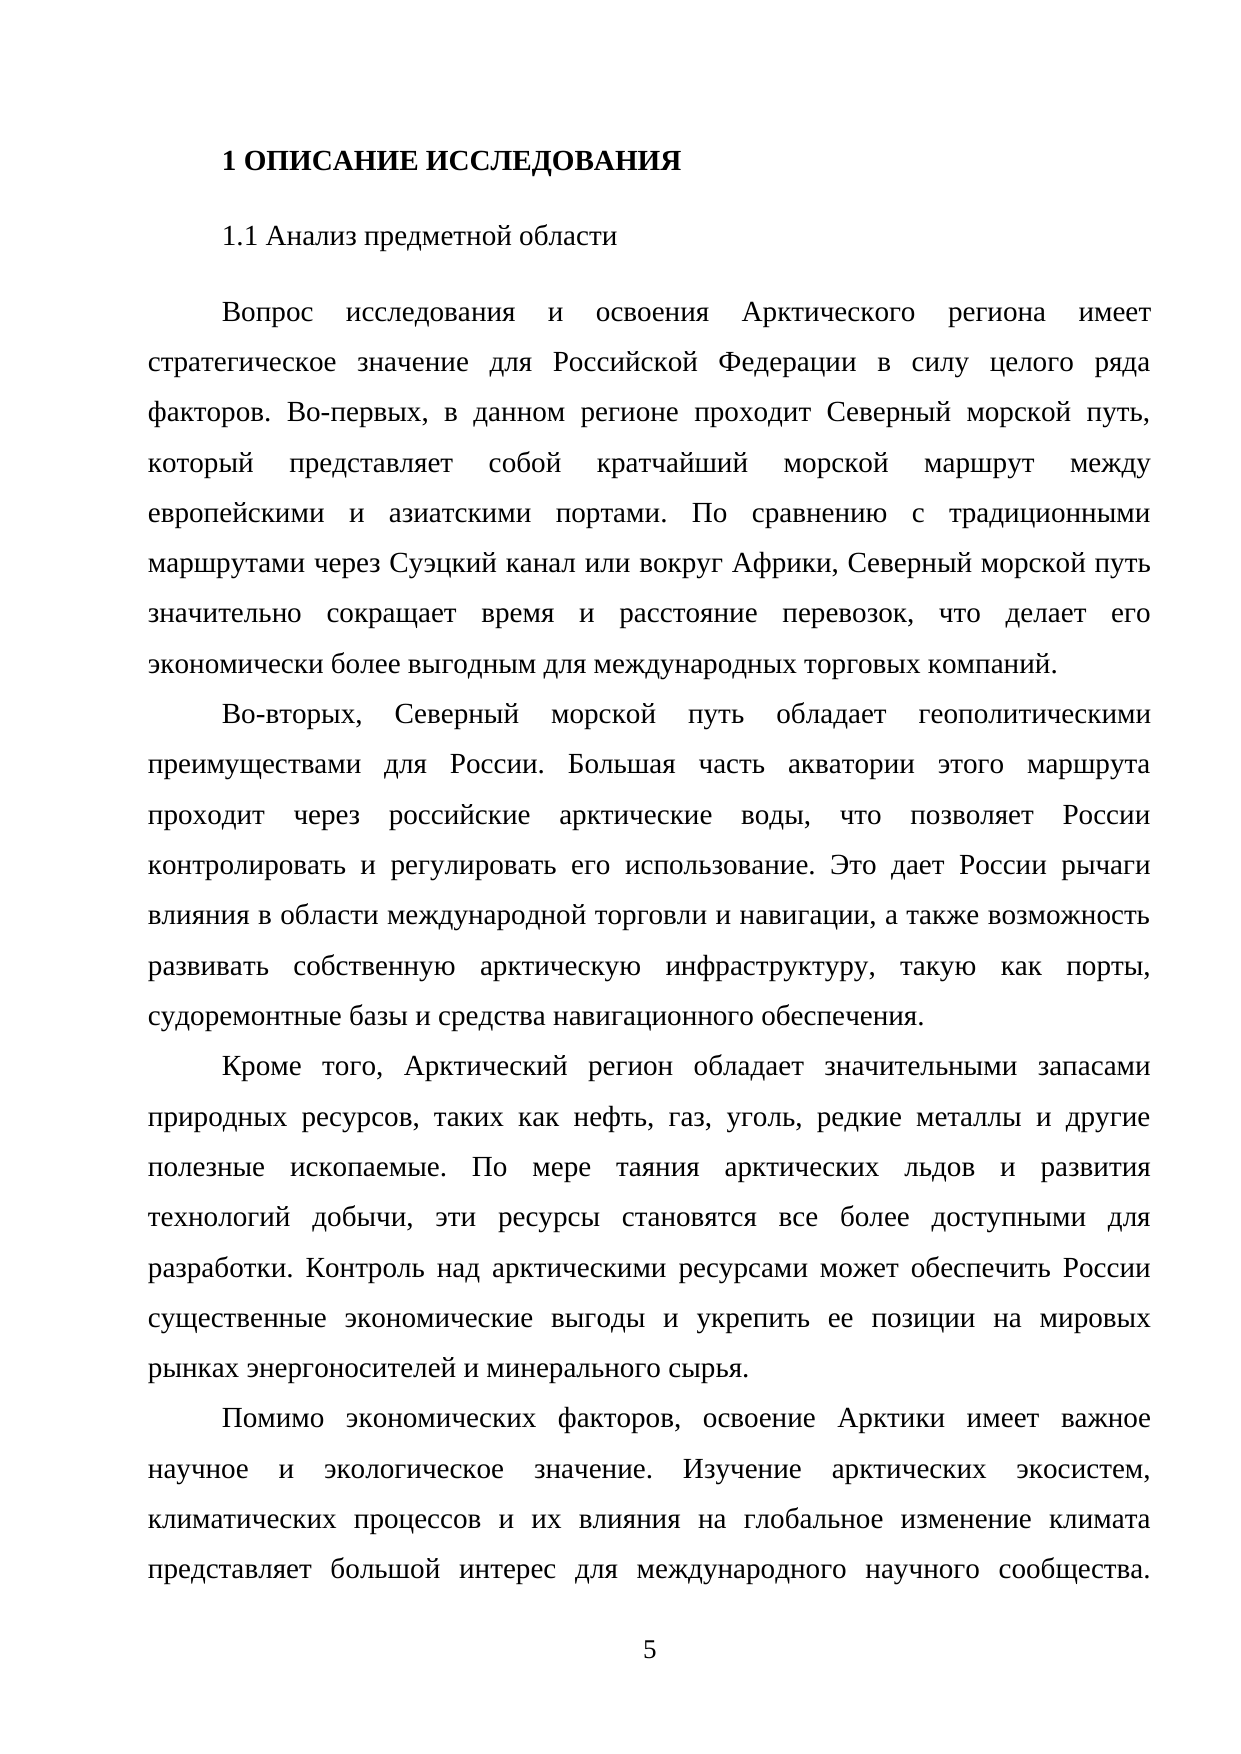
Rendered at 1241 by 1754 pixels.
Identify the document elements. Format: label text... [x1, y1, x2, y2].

text Кроме того, Арктический регион обладает значительными запасами природных ресурсов, таких как нефть, газ, уголь, редкие металлы и другие полезные ископаемые. По мере таяния арктических льдов и развития технологий добычи, эти ресурсы становятся все более доступными для разработки. Контроль над арктическими ресурсами может обеспечить России существенные экономические выгоды и укрепить ее позиции на мировых рынках энергоносителей и минерального сырья. [148, 1048, 1152, 1384]
text Вопрос исследования и освоения Арктического региона имеет стратегическое значение для Российской Федерации в силу целого ряда факторов. Во-первых, в данном регионе проходит Северный морской путь, который представляет собой кратчайший морской маршрут между европейскими и азиатскими портами. По сравнению с традиционными маршрутами через Суэцкий канал или вокруг Африки, Северный морской путь значительно сокращает время и расстояние перевозок, что делает его экономически более выгодным для международных торговых компаний. [148, 294, 1152, 679]
text Описание исследования [222, 143, 1152, 177]
text Во-вторых, Северный морской путь обладает геополитическими преимуществами для России. Большая часть акватории этого маршрута проходит через российские арктические воды, что позволяет России контролировать и регулировать его использование. Это дает России рычаги влияния в области международной торговли и навигации, а также возможность развивать собственную арктическую инфраструктуру, такую как порты, судоремонтные базы и средства навигационного обеспечения. [148, 696, 1152, 1032]
list Анализ предметной области [148, 218, 1152, 252]
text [148, 1401, 1152, 1585]
